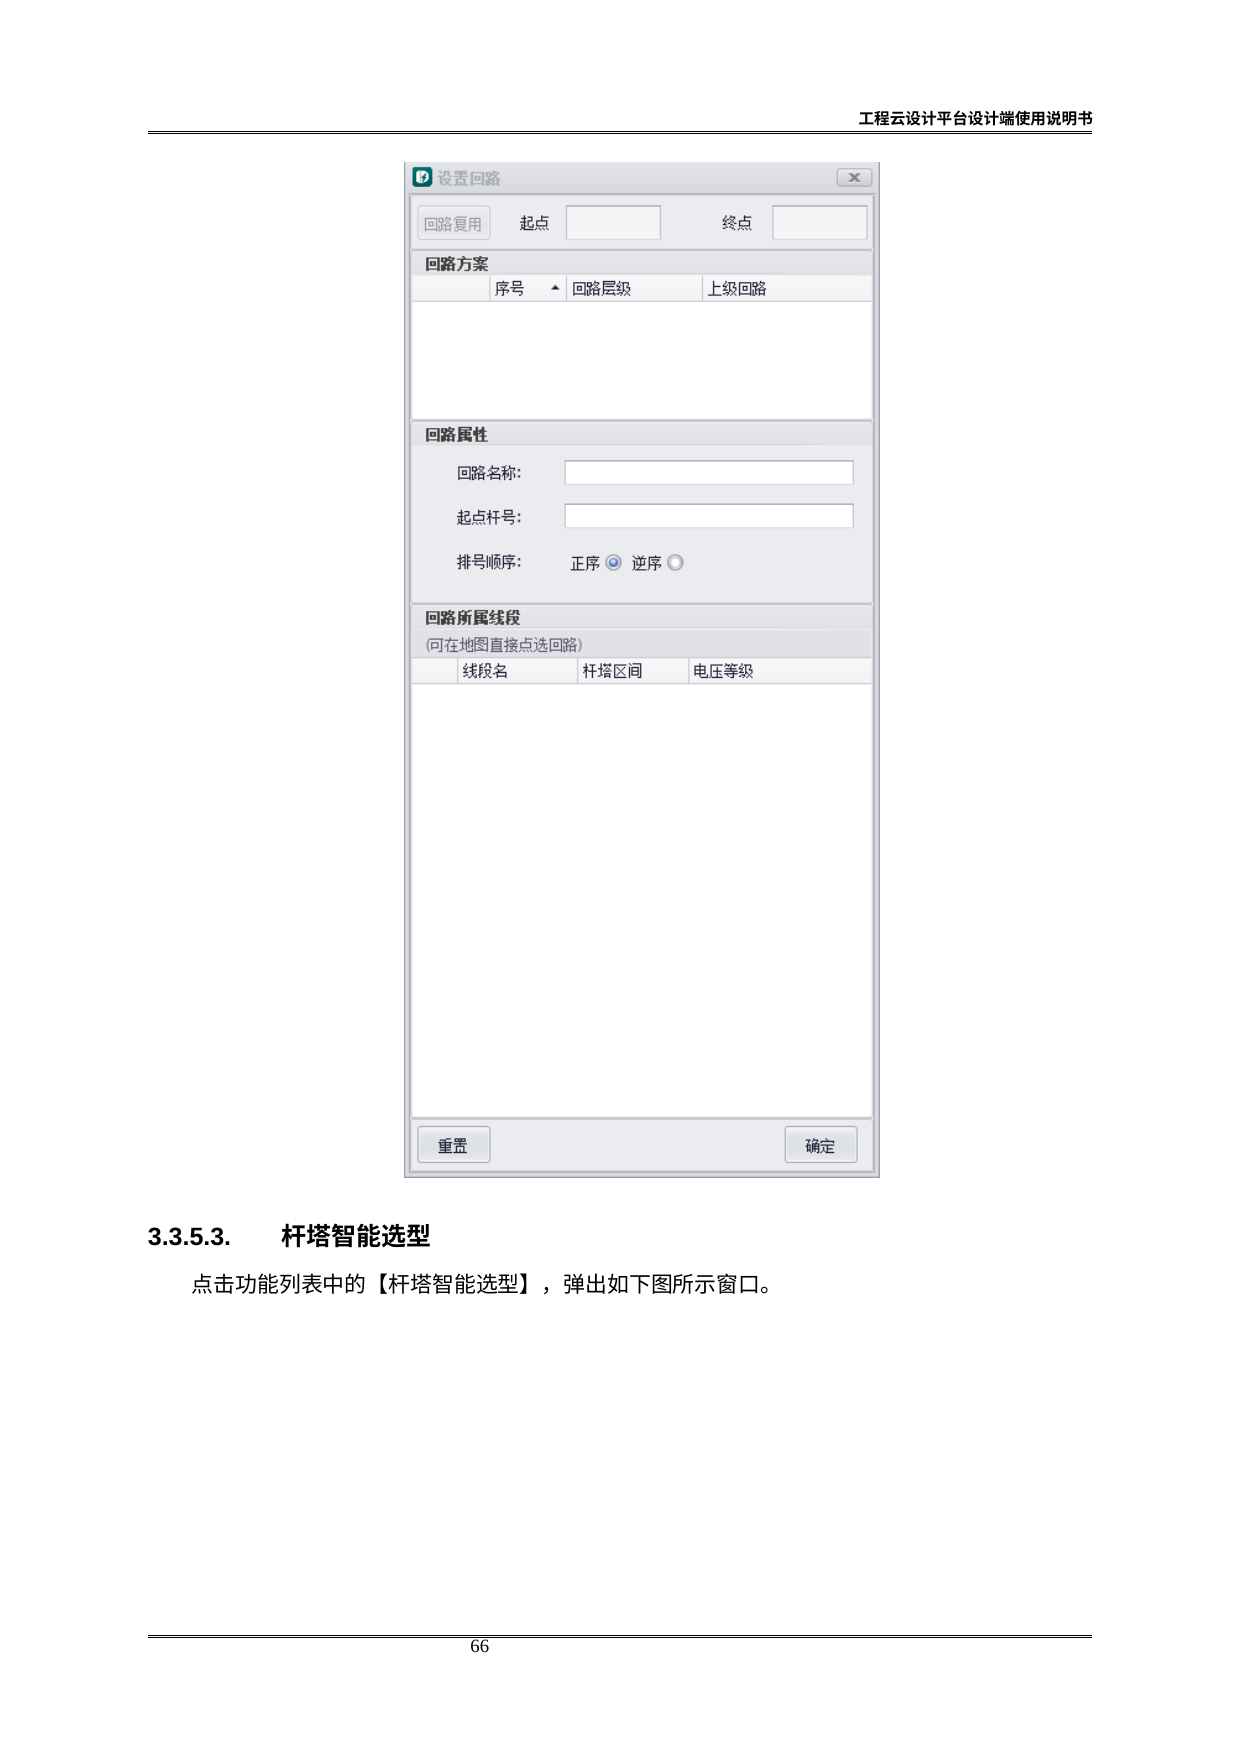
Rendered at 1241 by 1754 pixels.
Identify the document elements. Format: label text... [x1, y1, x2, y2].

text 点击功能列表中的【杆塔智能选型】，弹出如下图所示窗口。 [148, 1267, 1092, 1299]
subtitle 杆塔智能选型 [148, 1202, 1092, 1267]
picture [404, 162, 880, 1178]
